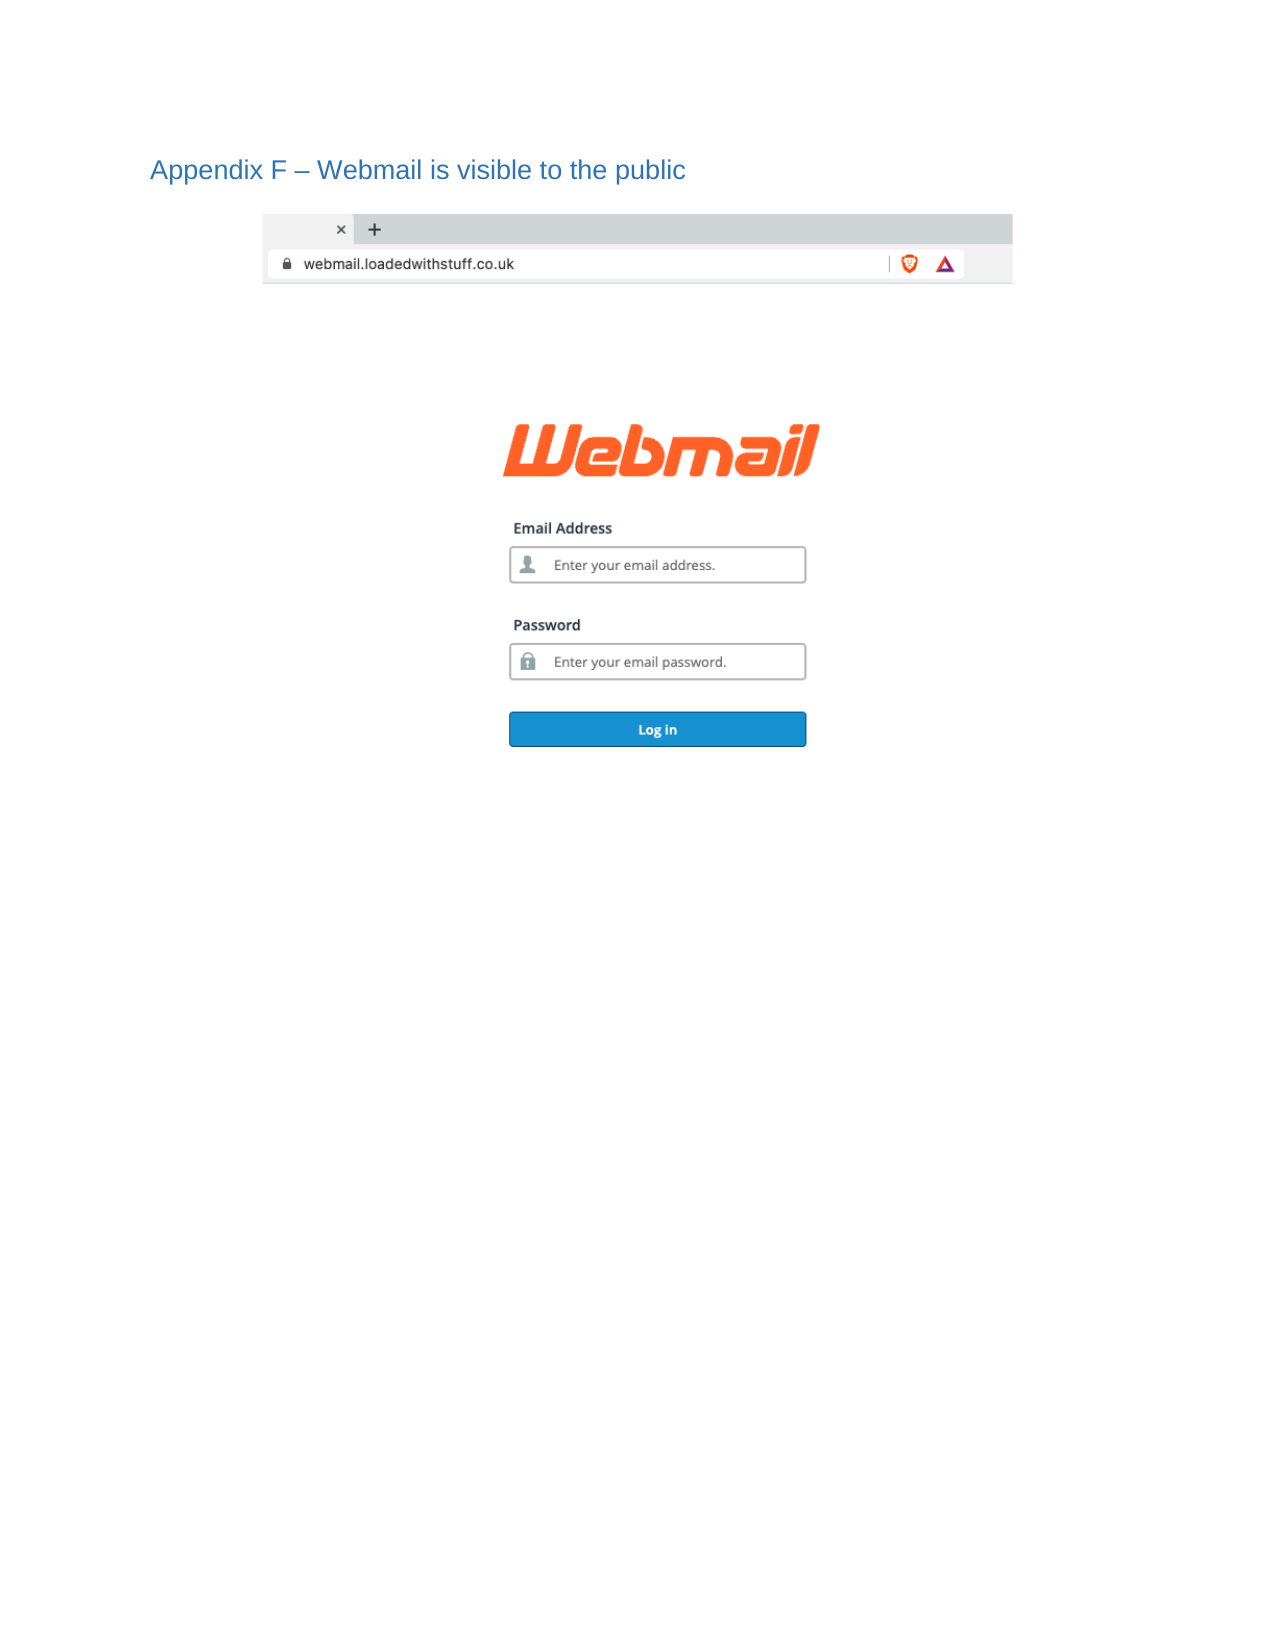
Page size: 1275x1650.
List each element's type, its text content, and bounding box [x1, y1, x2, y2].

subtitle Appendix F – Webmail is visible to the public [150, 154, 1125, 185]
